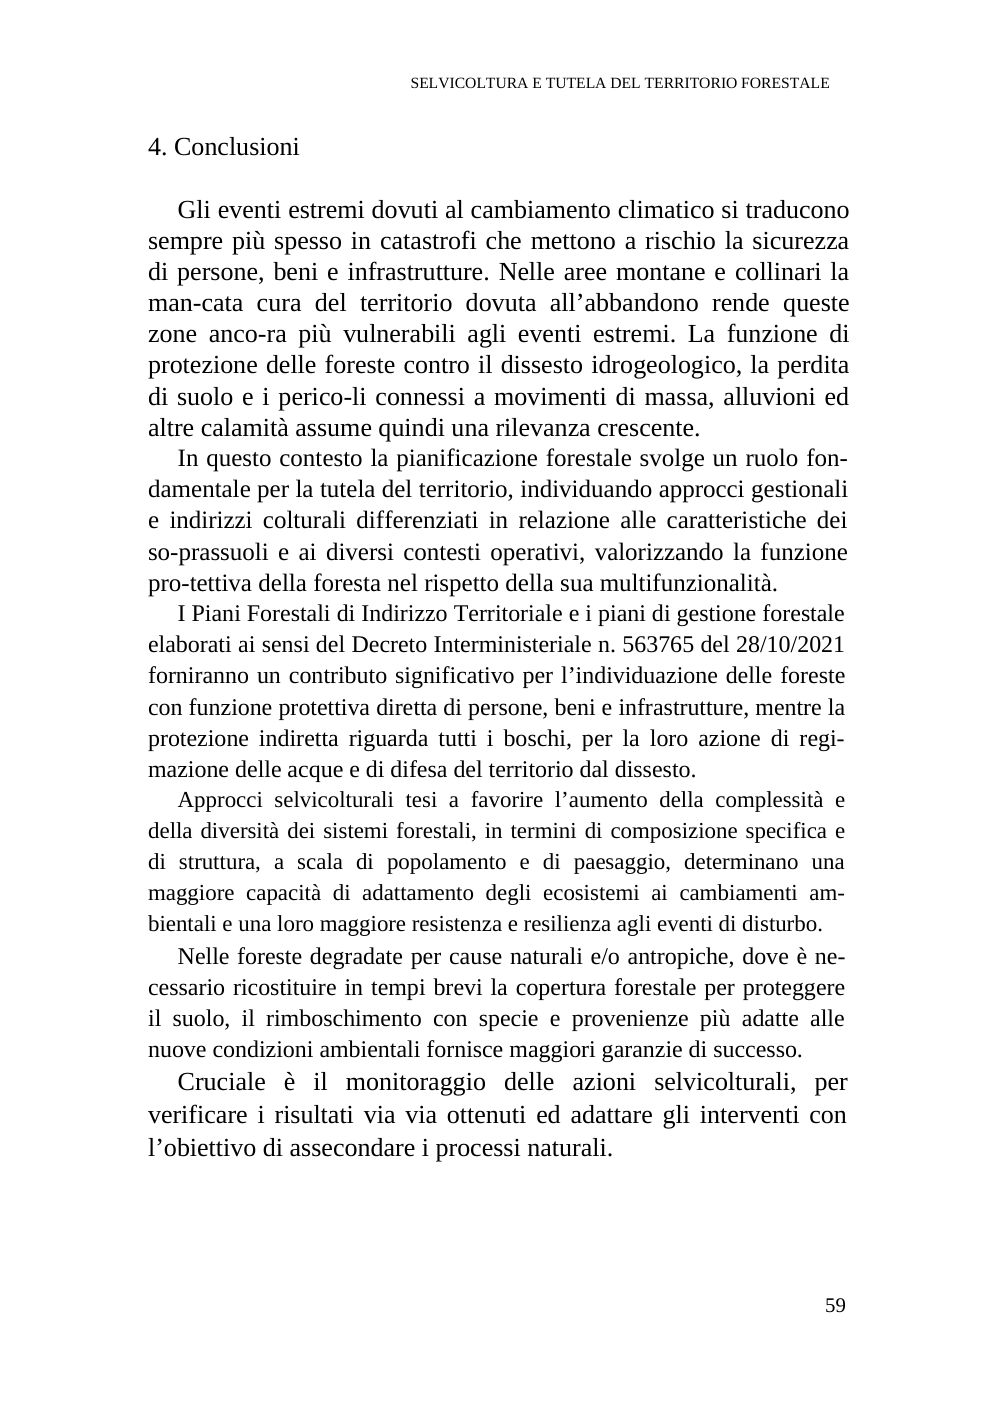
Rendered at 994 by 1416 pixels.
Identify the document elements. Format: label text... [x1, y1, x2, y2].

text Nelle foreste degradate per cause naturali e/o antropiche, dove è ne-cessario ricostituire in tempi brevi la copertura forestale per proteggere il suolo, il rimboschimento con specie e provenienze più adatte alle nuove condizioni ambientali fornisce maggiori garanzie di successo. [148, 942, 846, 1063]
text Cruciale è il monitoraggio delle azioni selvicolturali, per verificare i risultati via via ottenuti ed adattare gli interventi con l’obiettivo di assecondare i processi naturali. [148, 1066, 848, 1162]
text SELVICOLTURA E TUTELA DEL TERRITORIO FORESTALE [410, 74, 851, 92]
text 59 [825, 1293, 851, 1317]
text I Piani Forestali di Indirizzo Territoriale e i piani di gestione forestale elaborati ai sensi del Decreto Interministeriale n. 563765 del 28/10/2021 forniranno un contributo significativo per l’individuazione delle foreste con funzione protettiva diretta di persone, beni e infrastrutture, mentre la protezione indiretta riguarda tutti i boschi, per la loro azione di regi-mazione delle acque e di difesa del territorio dal dissesto. [148, 599, 846, 782]
text 4. Conclusioni [148, 131, 851, 161]
text In questo contesto la pianificazione forestale svolge un ruolo fon-damentale per la tutela del territorio, individuando approcci gestionali e indirizzi colturali differenziati in relazione alle caratteristiche dei so-prassuoli e ai diversi contesti operativi, valorizzando la funzione pro-tettiva della foresta nel rispetto della sua multifunzionalità. [148, 443, 848, 596]
text Approcci selvicolturali tesi a favorire l’aumento della complessità e della diversità dei sistemi forestali, in termini di composizione specifica e di struttura, a scala di popolamento e di paesaggio, determinano una maggiore capacità di adattamento degli ecosistemi ai cambiamenti am-bientali e una loro maggiore resistenza e resilienza agli eventi di disturbo. [148, 786, 846, 937]
text Gli eventi estremi dovuti al cambiamento climatico si traducono sempre più spesso in catastrofi che mettono a rischio la sicurezza di persone, beni e infrastrutture. Nelle aree montane e collinari la man-cata cura del territorio dovuta all’abbandono rende queste zone anco-ra più vulnerabili agli eventi estremi. La funzione di protezione delle foreste contro il dissesto idrogeologico, la perdita di suolo e i perico-li connessi a movimenti di massa, alluvioni ed altre calamità assume quindi una rilevanza crescente. [148, 194, 851, 442]
